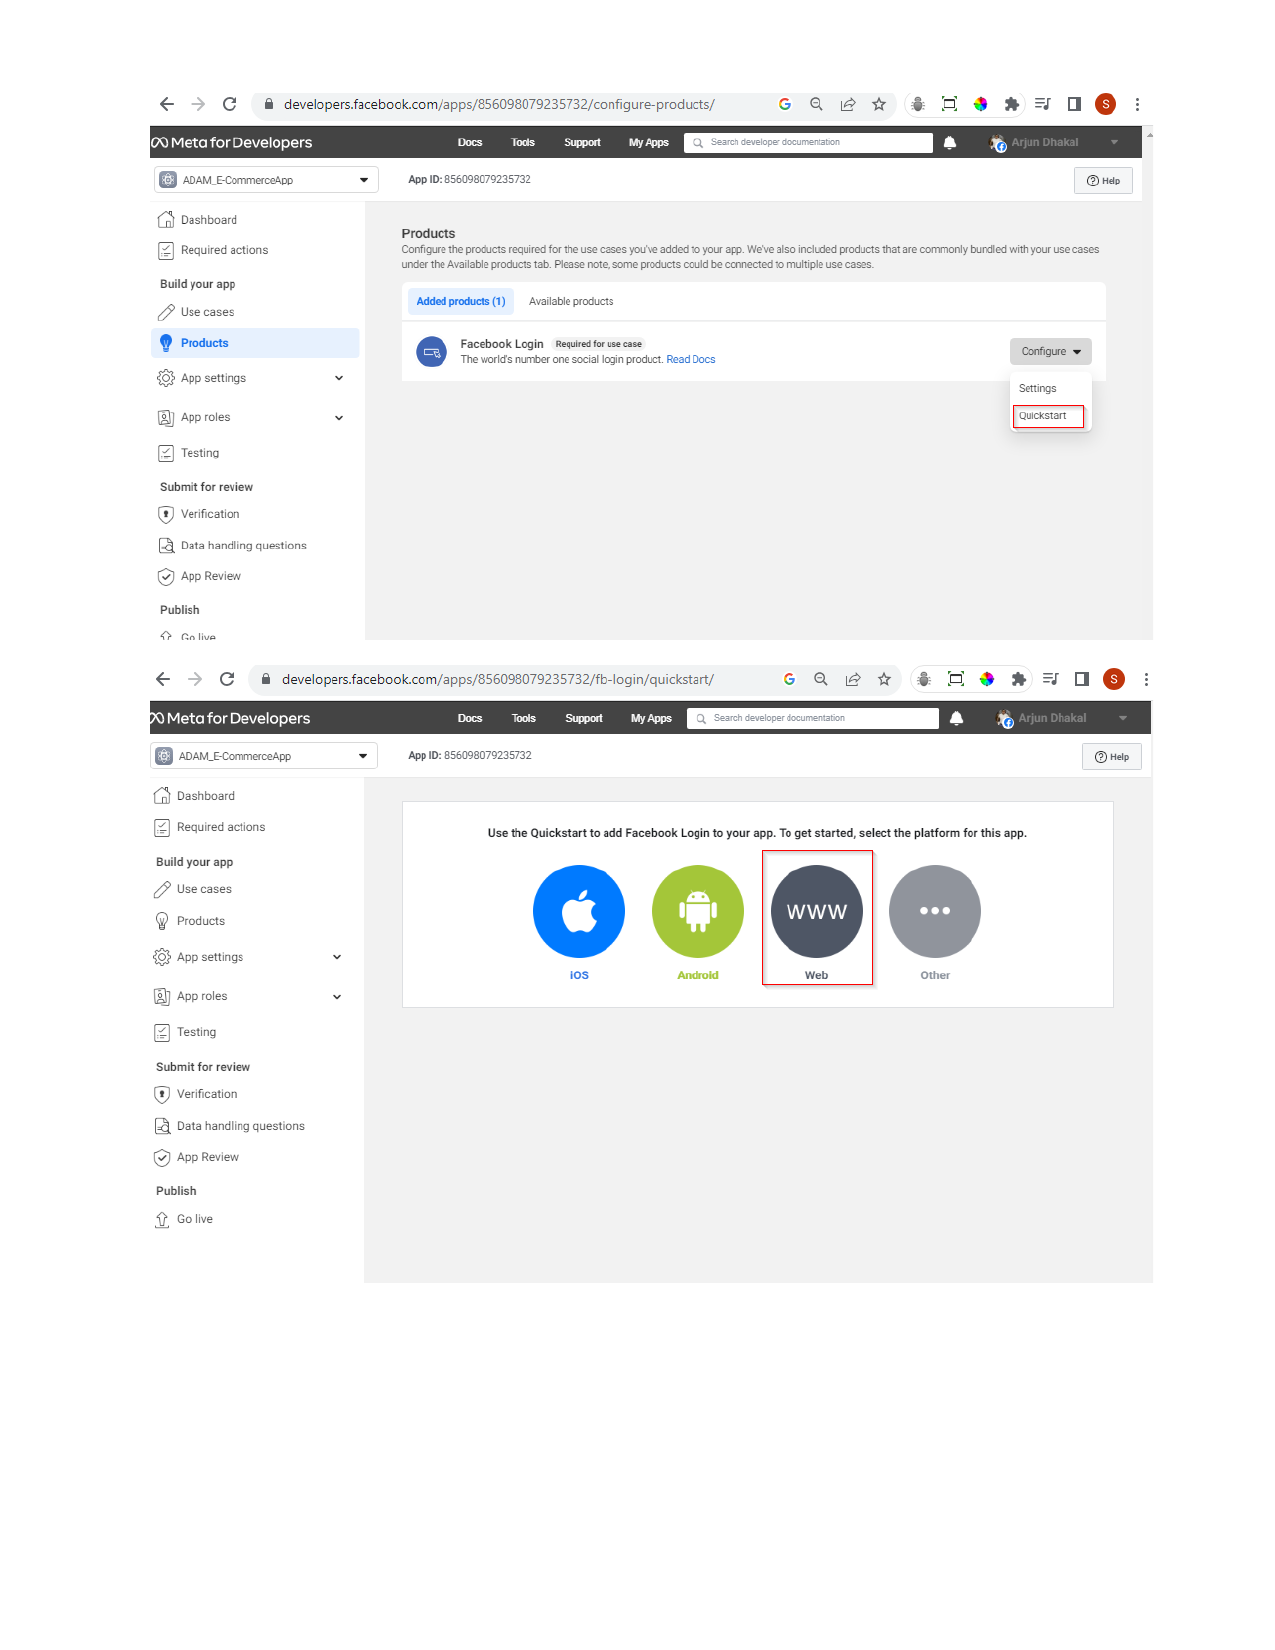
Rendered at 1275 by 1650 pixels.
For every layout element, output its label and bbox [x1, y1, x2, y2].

picture [150, 93, 1154, 640]
picture [150, 665, 1154, 1283]
